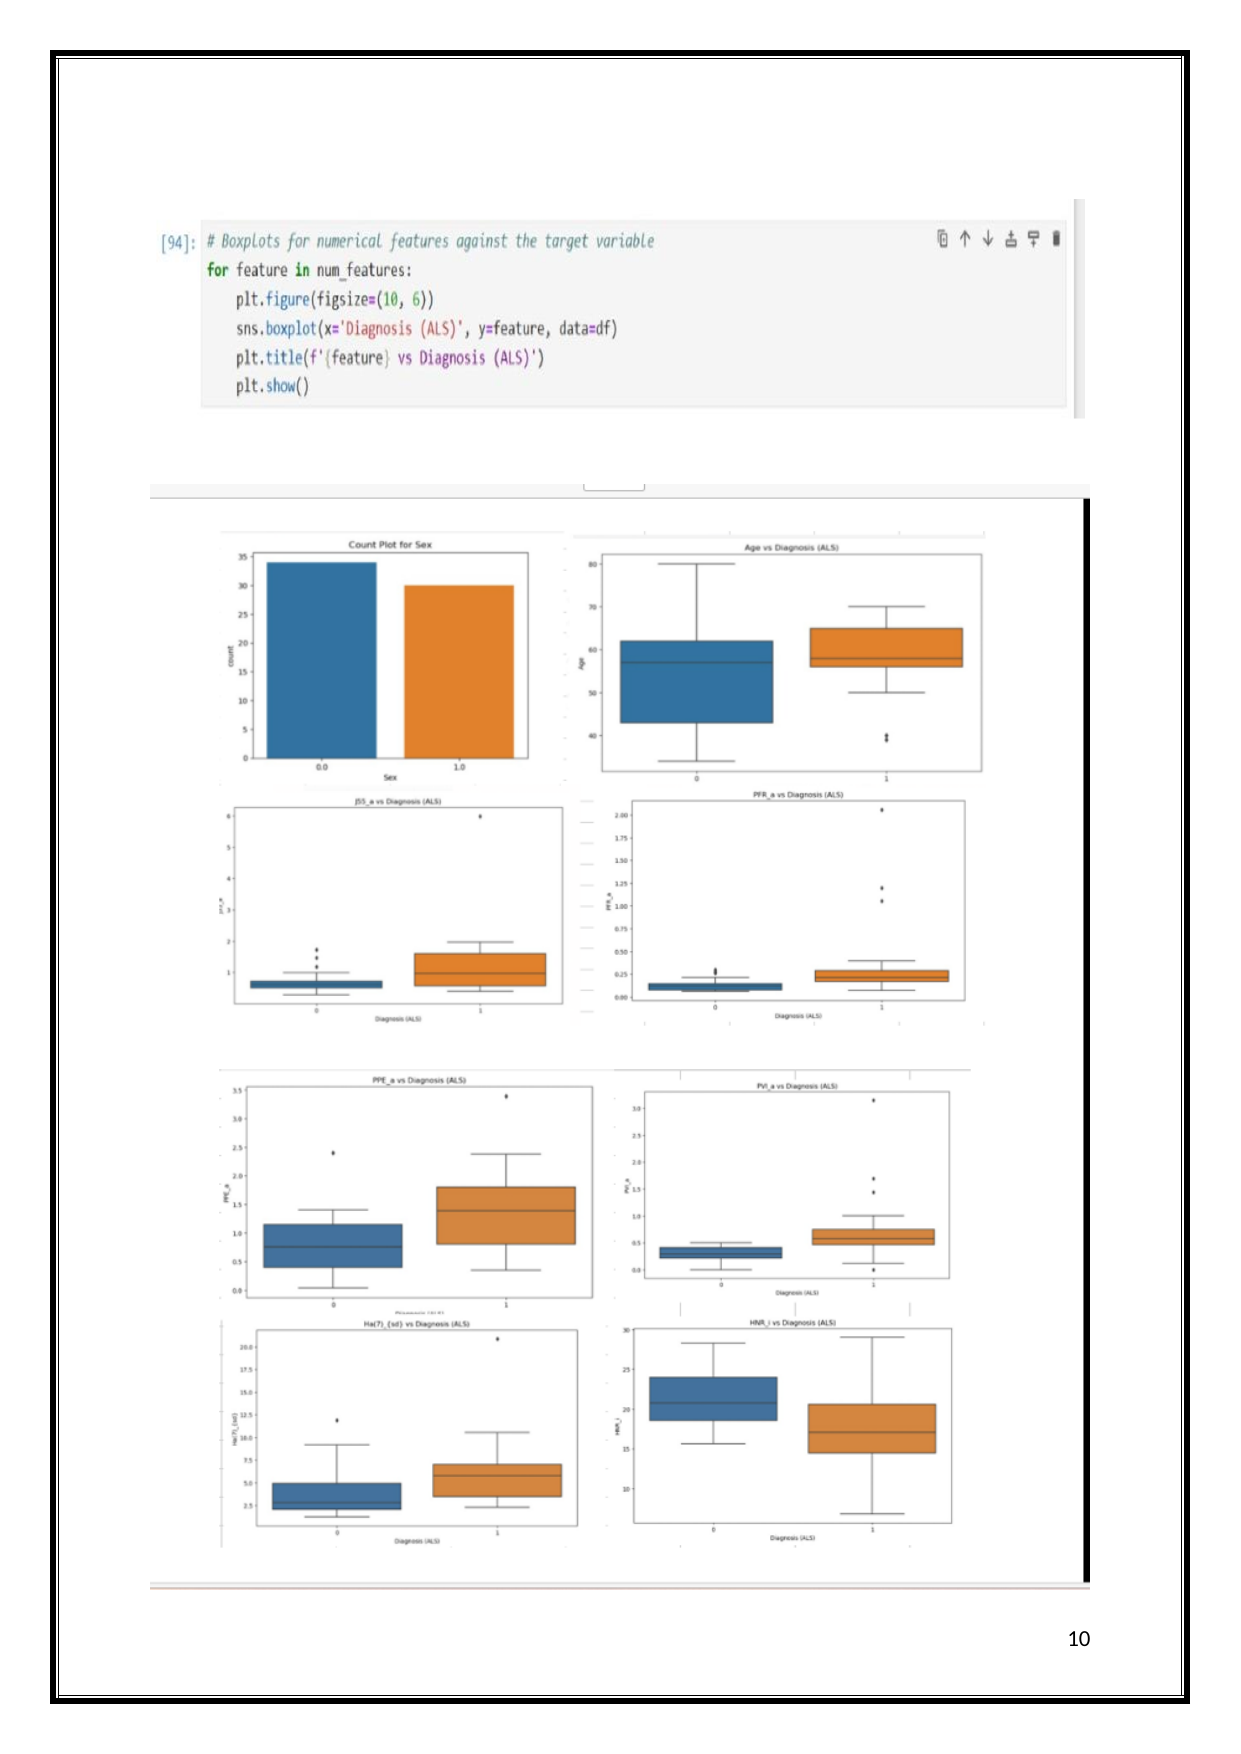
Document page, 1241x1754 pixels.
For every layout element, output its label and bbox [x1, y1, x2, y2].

picture [150, 484, 1090, 1590]
picture [150, 150, 1090, 466]
